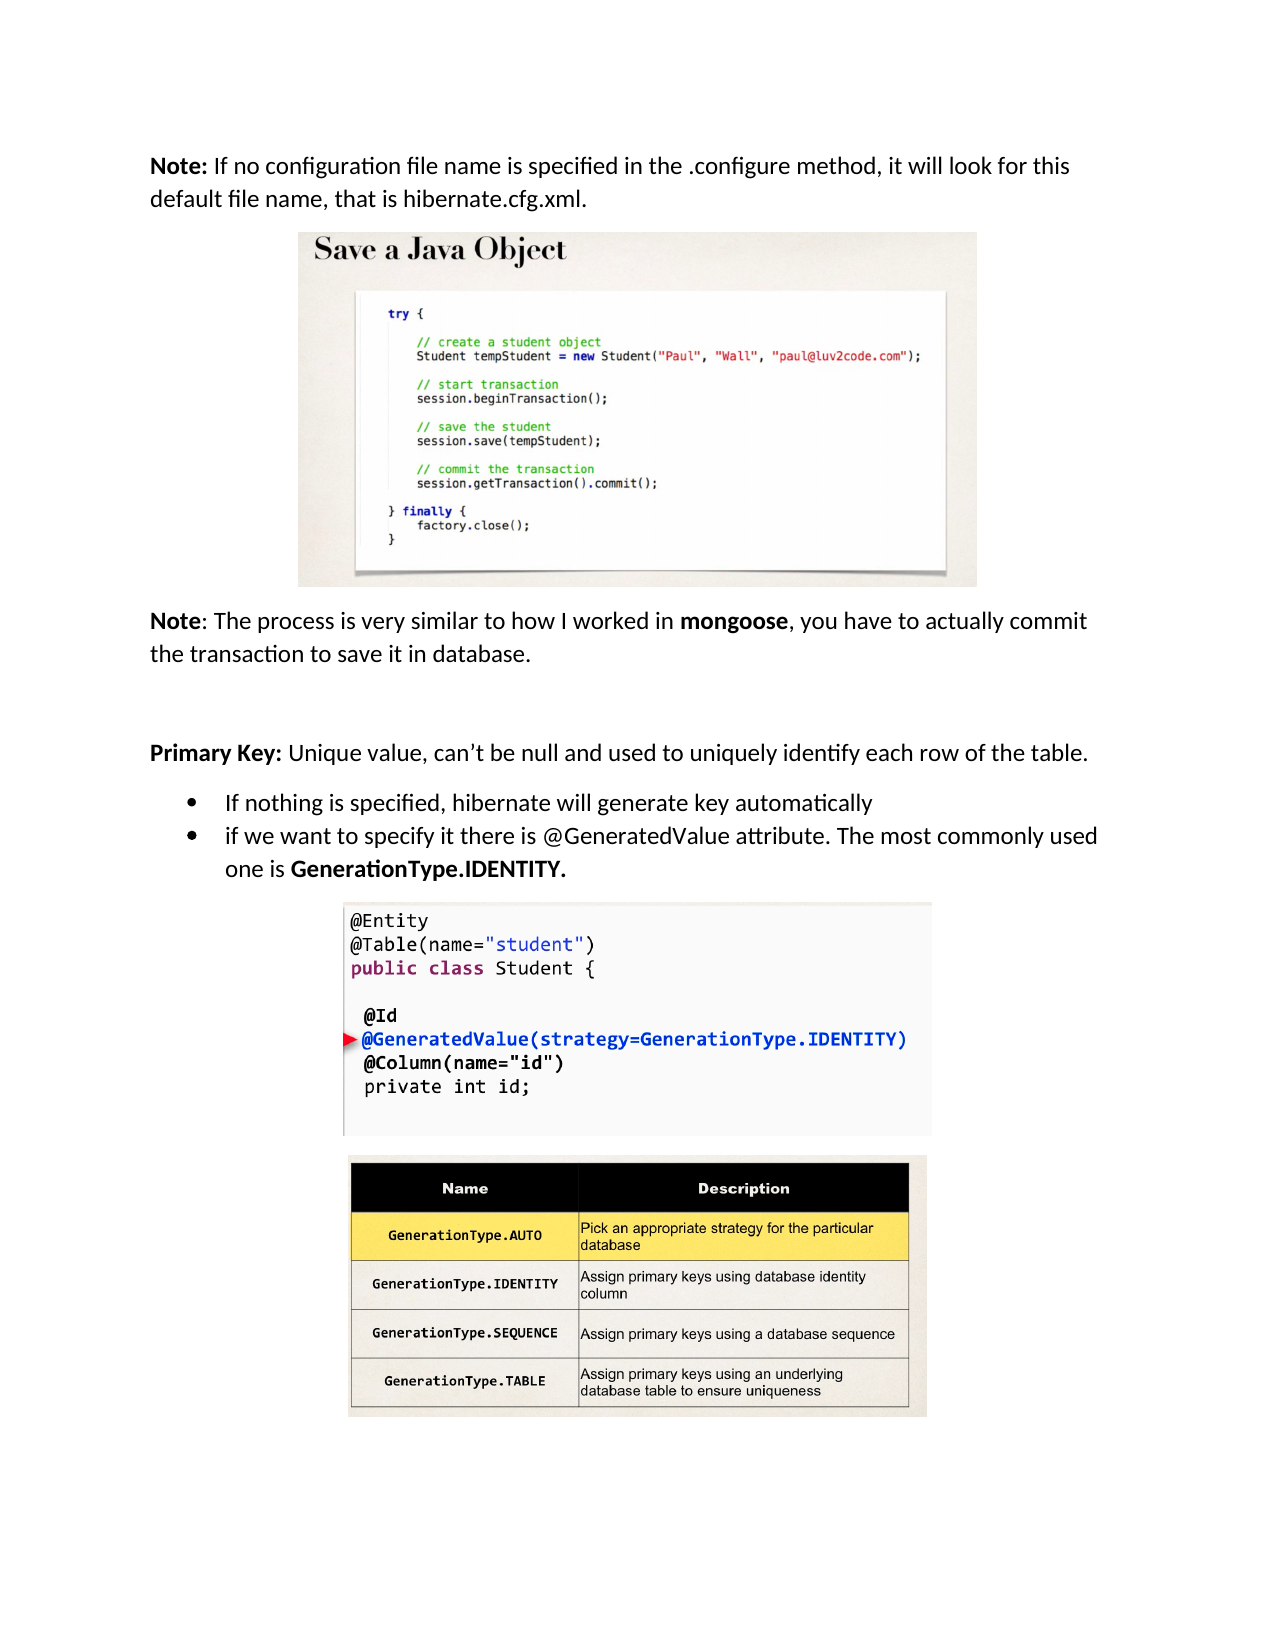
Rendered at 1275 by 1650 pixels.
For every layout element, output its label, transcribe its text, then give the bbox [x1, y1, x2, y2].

picture [348, 1155, 927, 1417]
list if we want to specify it there is @GeneratedValue attribute. The most commonly used one is GenerationType.IDENTITY. [187, 820, 1125, 883]
text Note: If no configuration file name is specified in the .configure method, it will look for this default file name, that is hibernate.cfg.xml. [150, 150, 1125, 213]
text Primary Key: Unique value, can’t be null and used to uniquely identify each row of the table. [150, 737, 1125, 768]
list If nothing is specified, hibernate will generate key automatically [187, 787, 1125, 817]
text Note: The process is very similar to how I worked in mongoose, you have to actually commit the transaction to save it in database. [150, 605, 1125, 669]
picture [298, 232, 977, 587]
picture [343, 902, 932, 1136]
